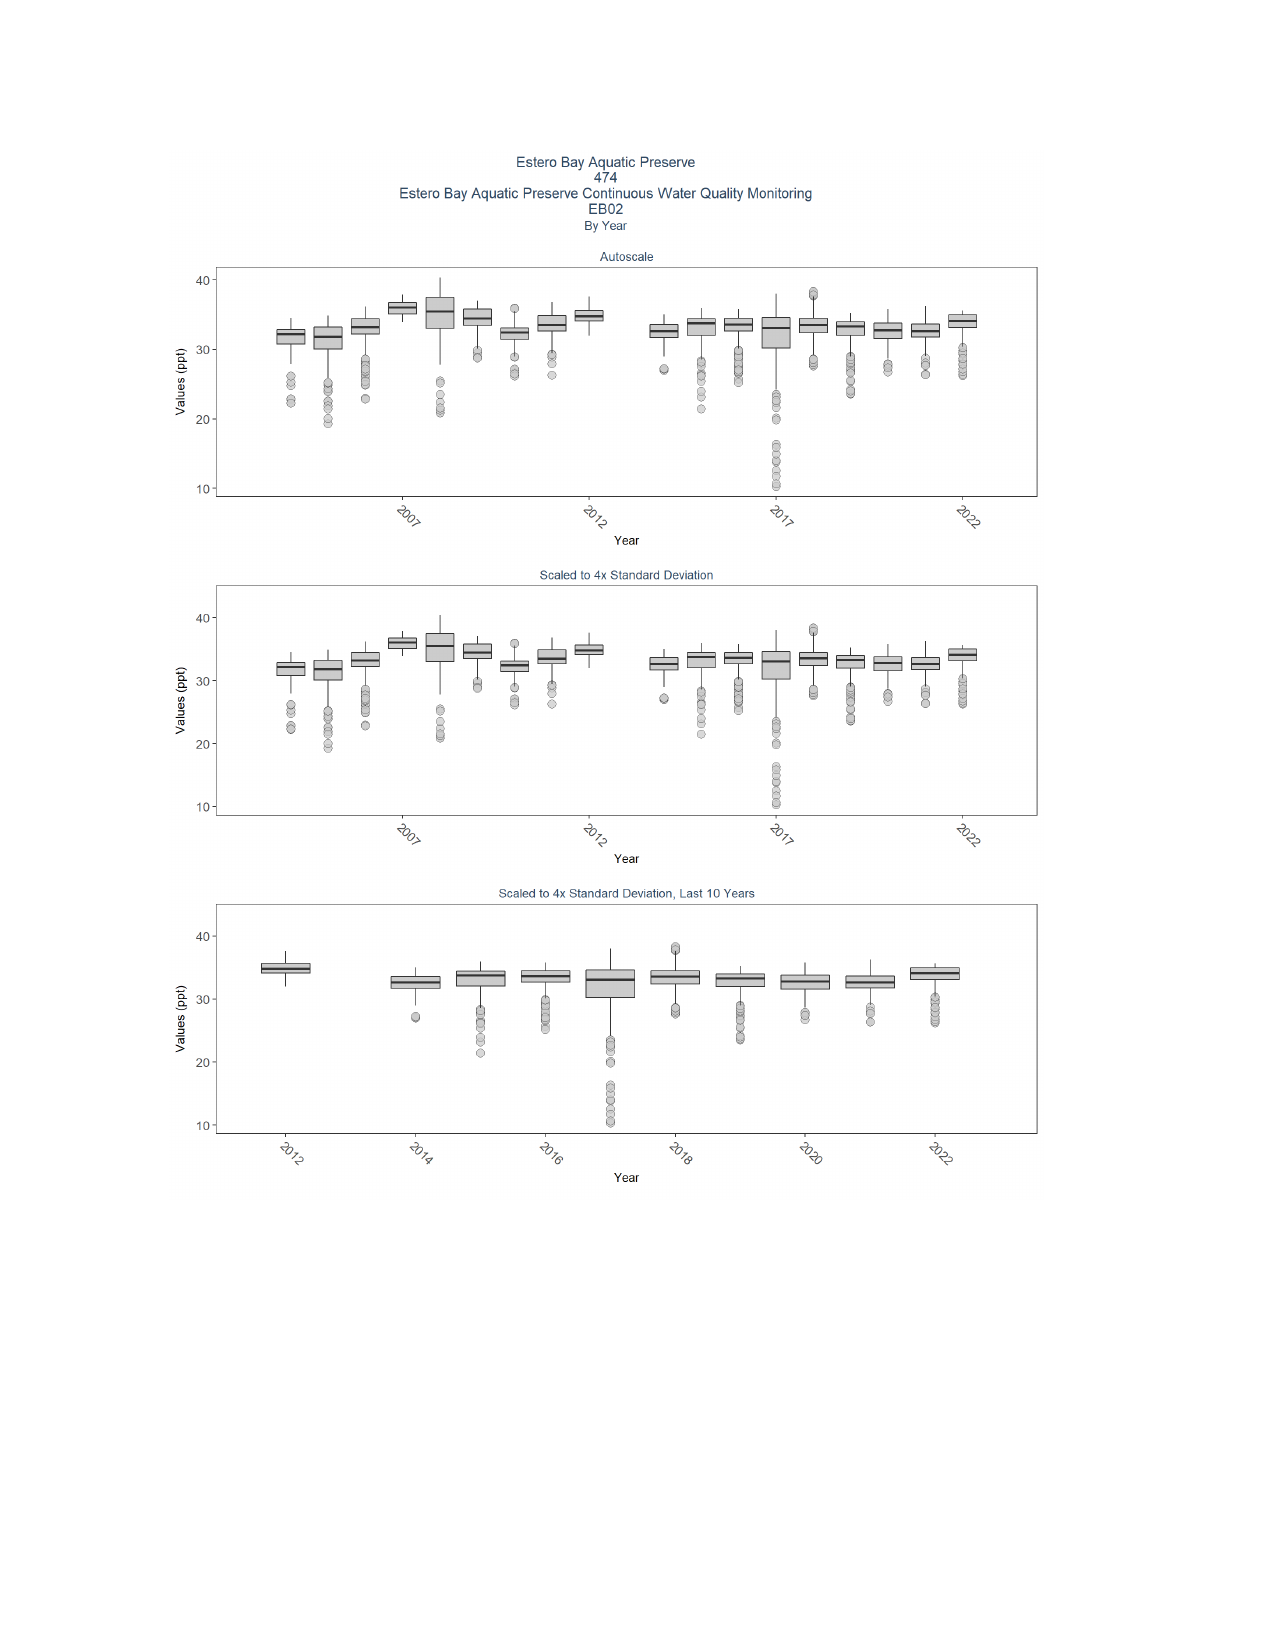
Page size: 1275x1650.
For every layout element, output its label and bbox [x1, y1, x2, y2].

picture [168, 150, 1044, 1200]
